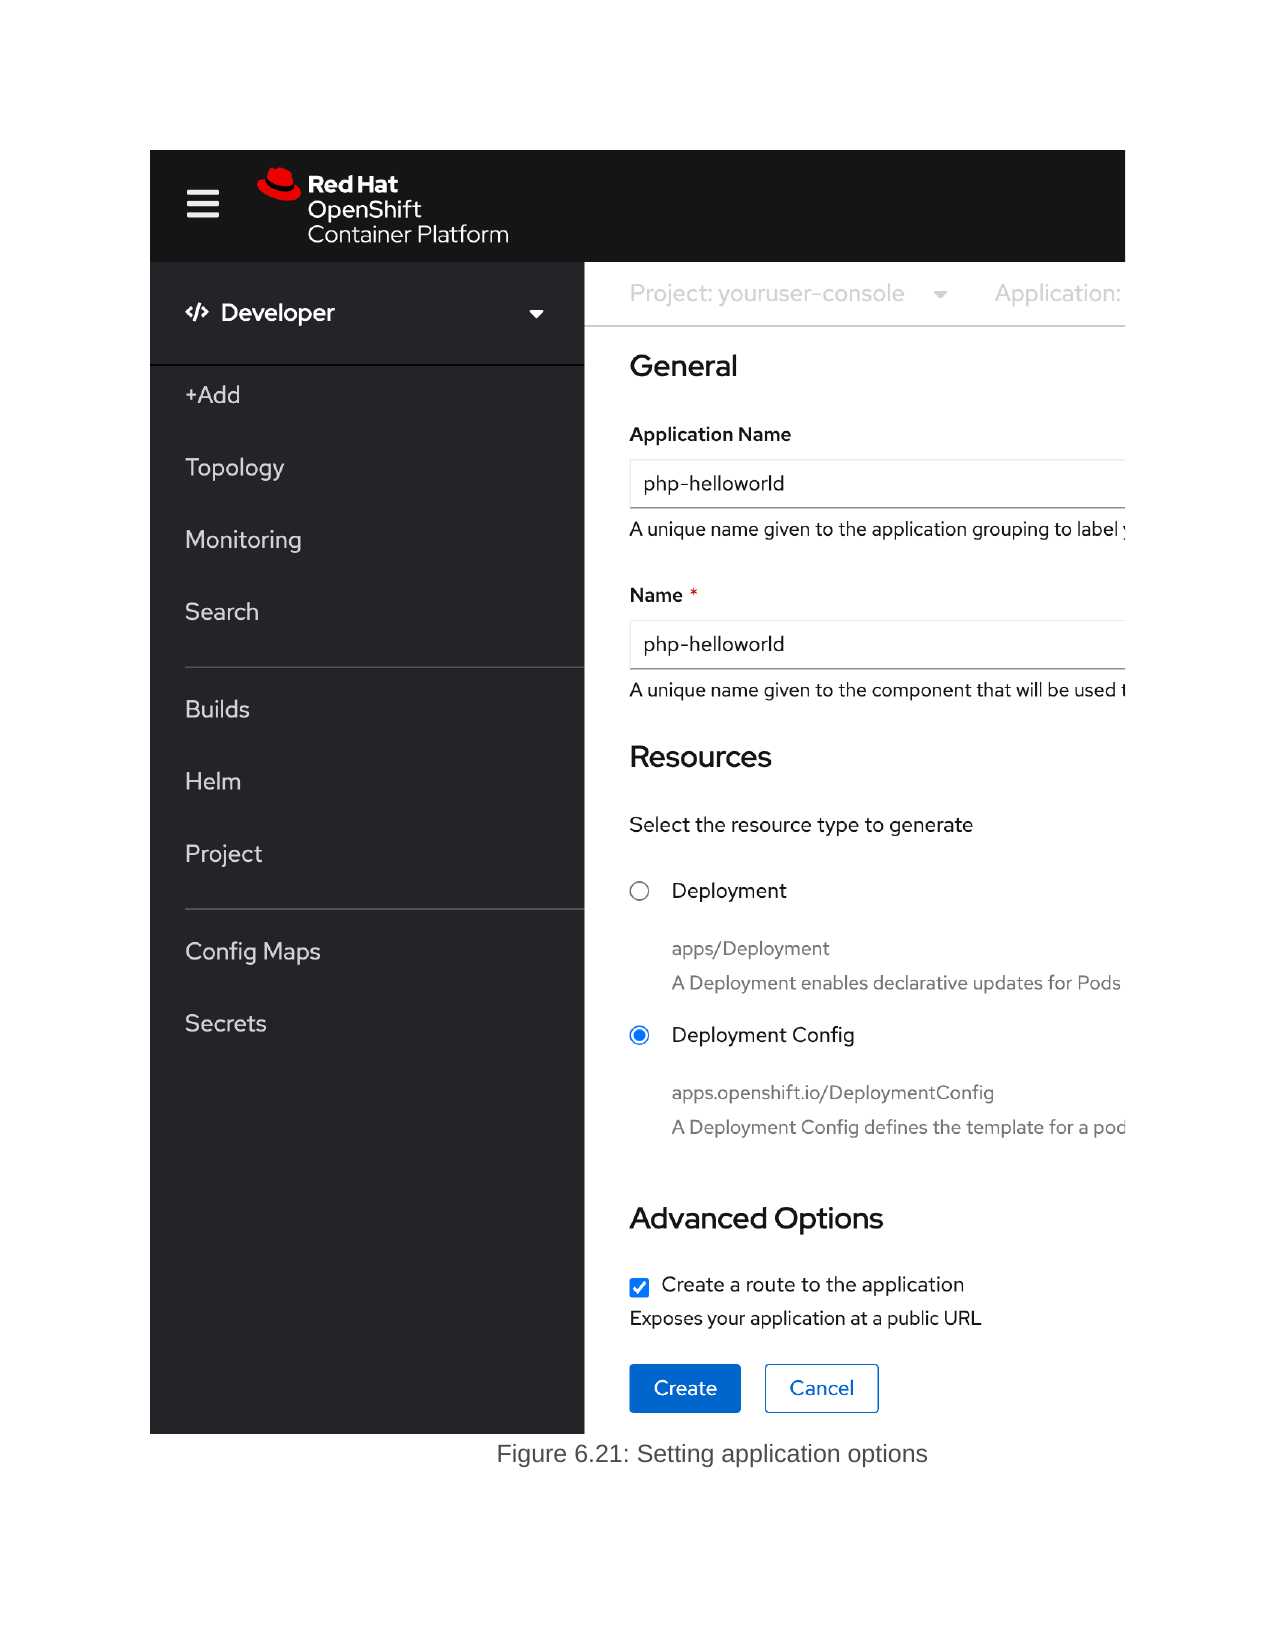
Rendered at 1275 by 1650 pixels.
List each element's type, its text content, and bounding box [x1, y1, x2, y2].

text Figure 6.21: Setting application options [300, 1439, 1125, 1468]
picture [150, 150, 1125, 1434]
